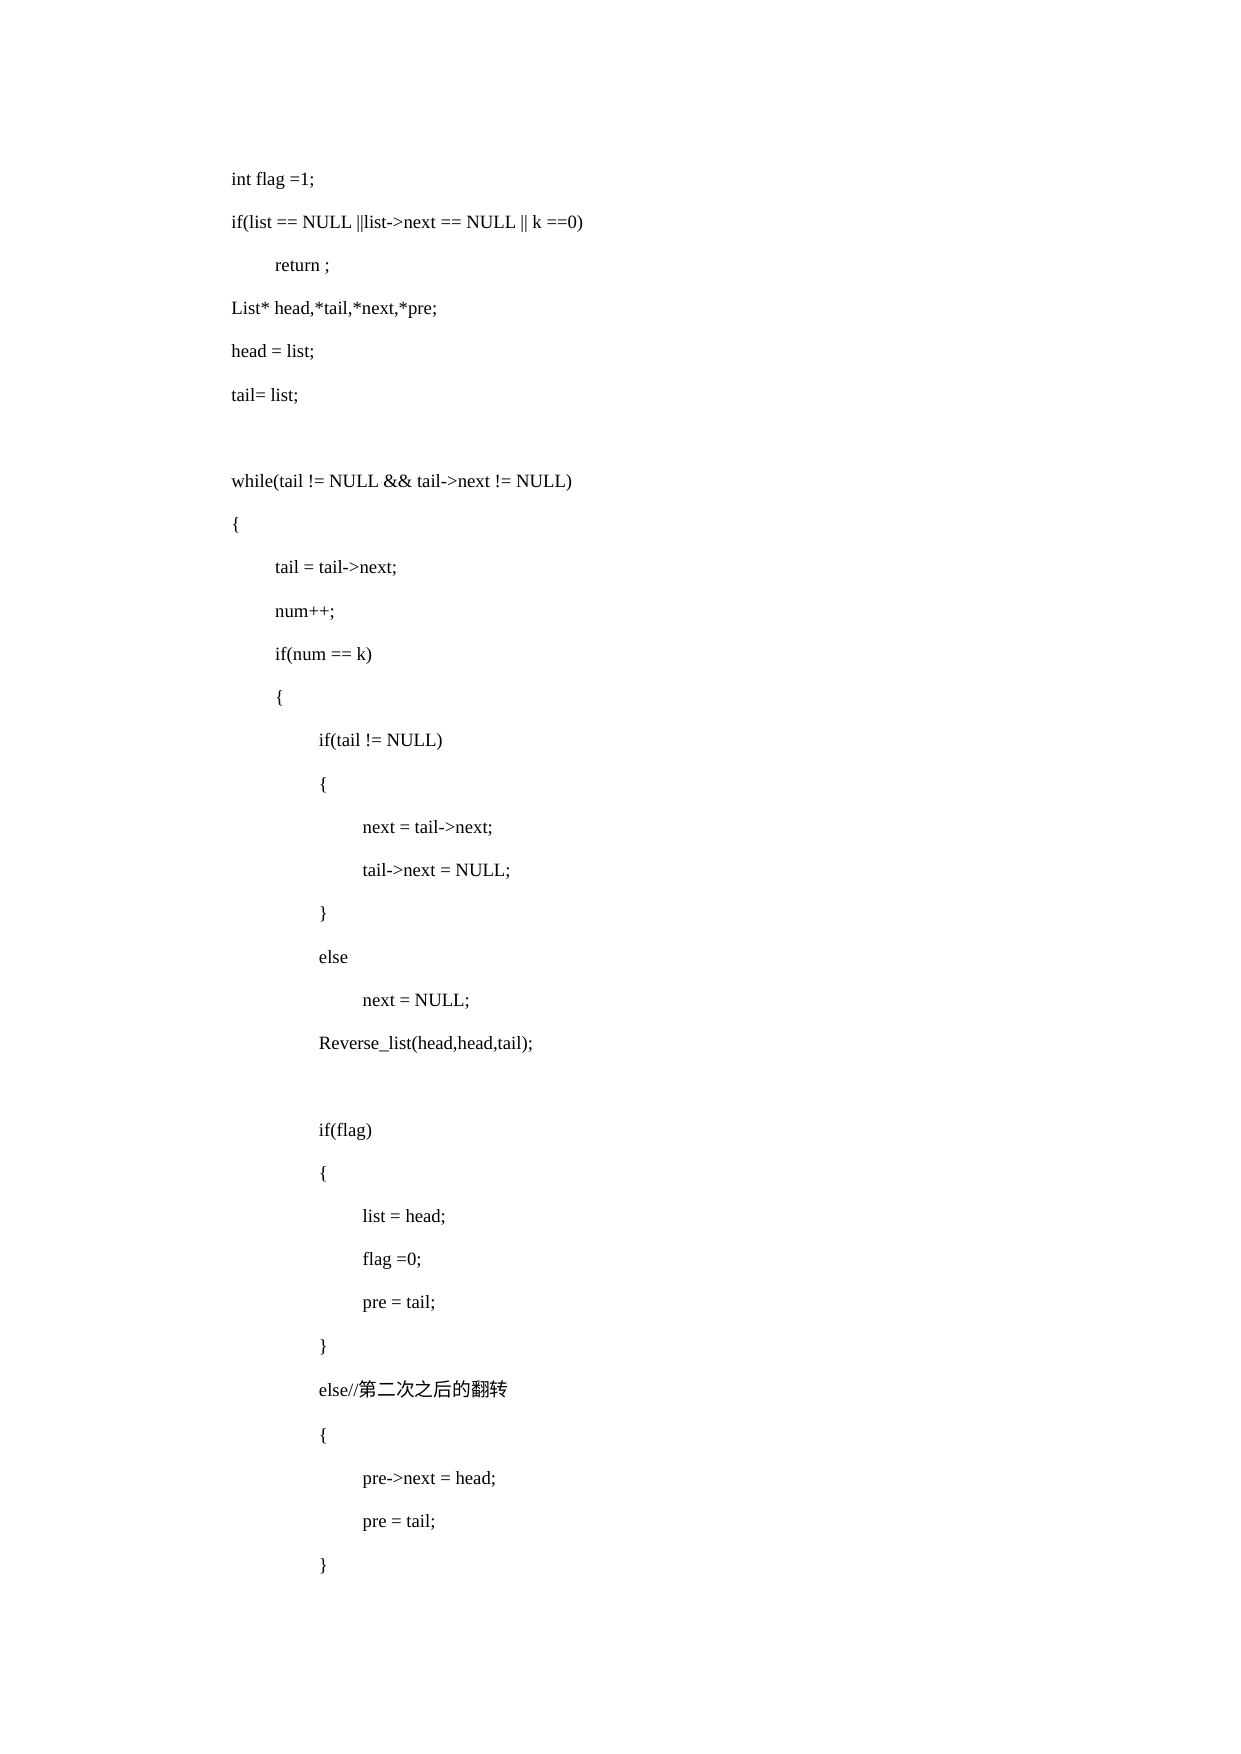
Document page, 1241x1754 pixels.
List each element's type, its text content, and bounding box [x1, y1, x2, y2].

text flag =0; [225, 1243, 1053, 1275]
text { [225, 1418, 1053, 1451]
text next = tail->next; [225, 810, 1053, 843]
text { [225, 767, 1053, 800]
text next = NULL; [225, 983, 1053, 1016]
text if(tail != NULL) [225, 724, 1053, 756]
text int flag =1; [225, 162, 1053, 194]
text List* head,*tail,*next,*pre; [225, 292, 1053, 324]
text } [225, 897, 1053, 929]
text while(tail != NULL && tail->next != NULL) [225, 464, 1053, 497]
text list = head; [225, 1199, 1053, 1232]
text else [225, 940, 1053, 973]
text } [225, 1329, 1053, 1362]
text pre = tail; [225, 1286, 1053, 1318]
text if(flag) [225, 1113, 1053, 1146]
text tail->next = NULL; [225, 854, 1053, 886]
text else//第二次之后的翻转 [225, 1372, 1053, 1405]
text if(num == k) [225, 637, 1053, 670]
text tail = tail->next; [225, 551, 1053, 583]
text if(list == NULL ||list->next == NULL || k ==0) [225, 205, 1053, 238]
text head = list; [225, 335, 1053, 367]
text pre = tail; [225, 1505, 1053, 1537]
text } [225, 1548, 1053, 1581]
text return ; [225, 248, 1053, 281]
text { [225, 508, 1053, 540]
text num++; [225, 594, 1053, 627]
text pre->next = head; [225, 1462, 1053, 1494]
text Reverse_list(head,head,tail); [225, 1027, 1053, 1059]
text tail= list; [225, 378, 1053, 411]
text { [225, 1156, 1053, 1189]
text { [225, 681, 1053, 713]
